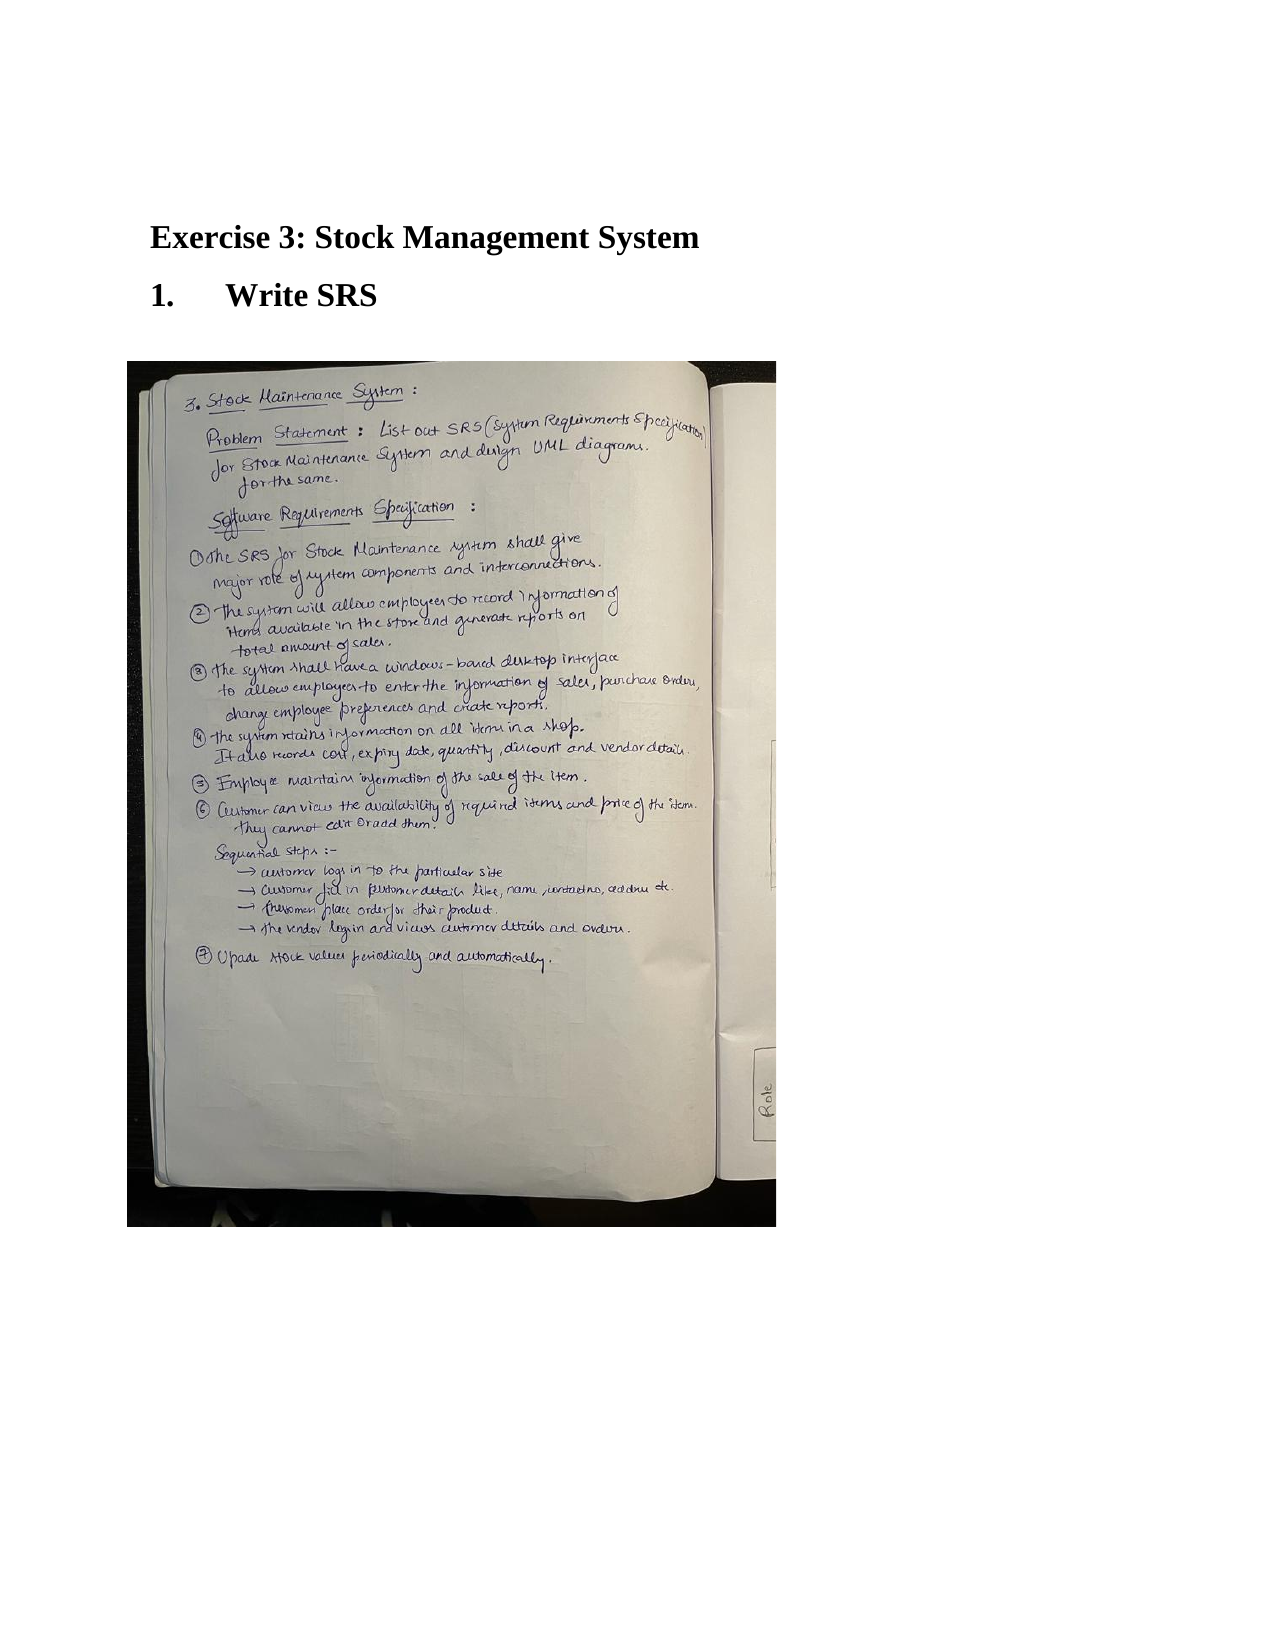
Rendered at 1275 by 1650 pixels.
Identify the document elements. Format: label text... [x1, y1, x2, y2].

picture [127, 361, 777, 1227]
text Exercise 3: Stock Management System [150, 217, 1214, 256]
list Write SRS [150, 275, 1214, 313]
